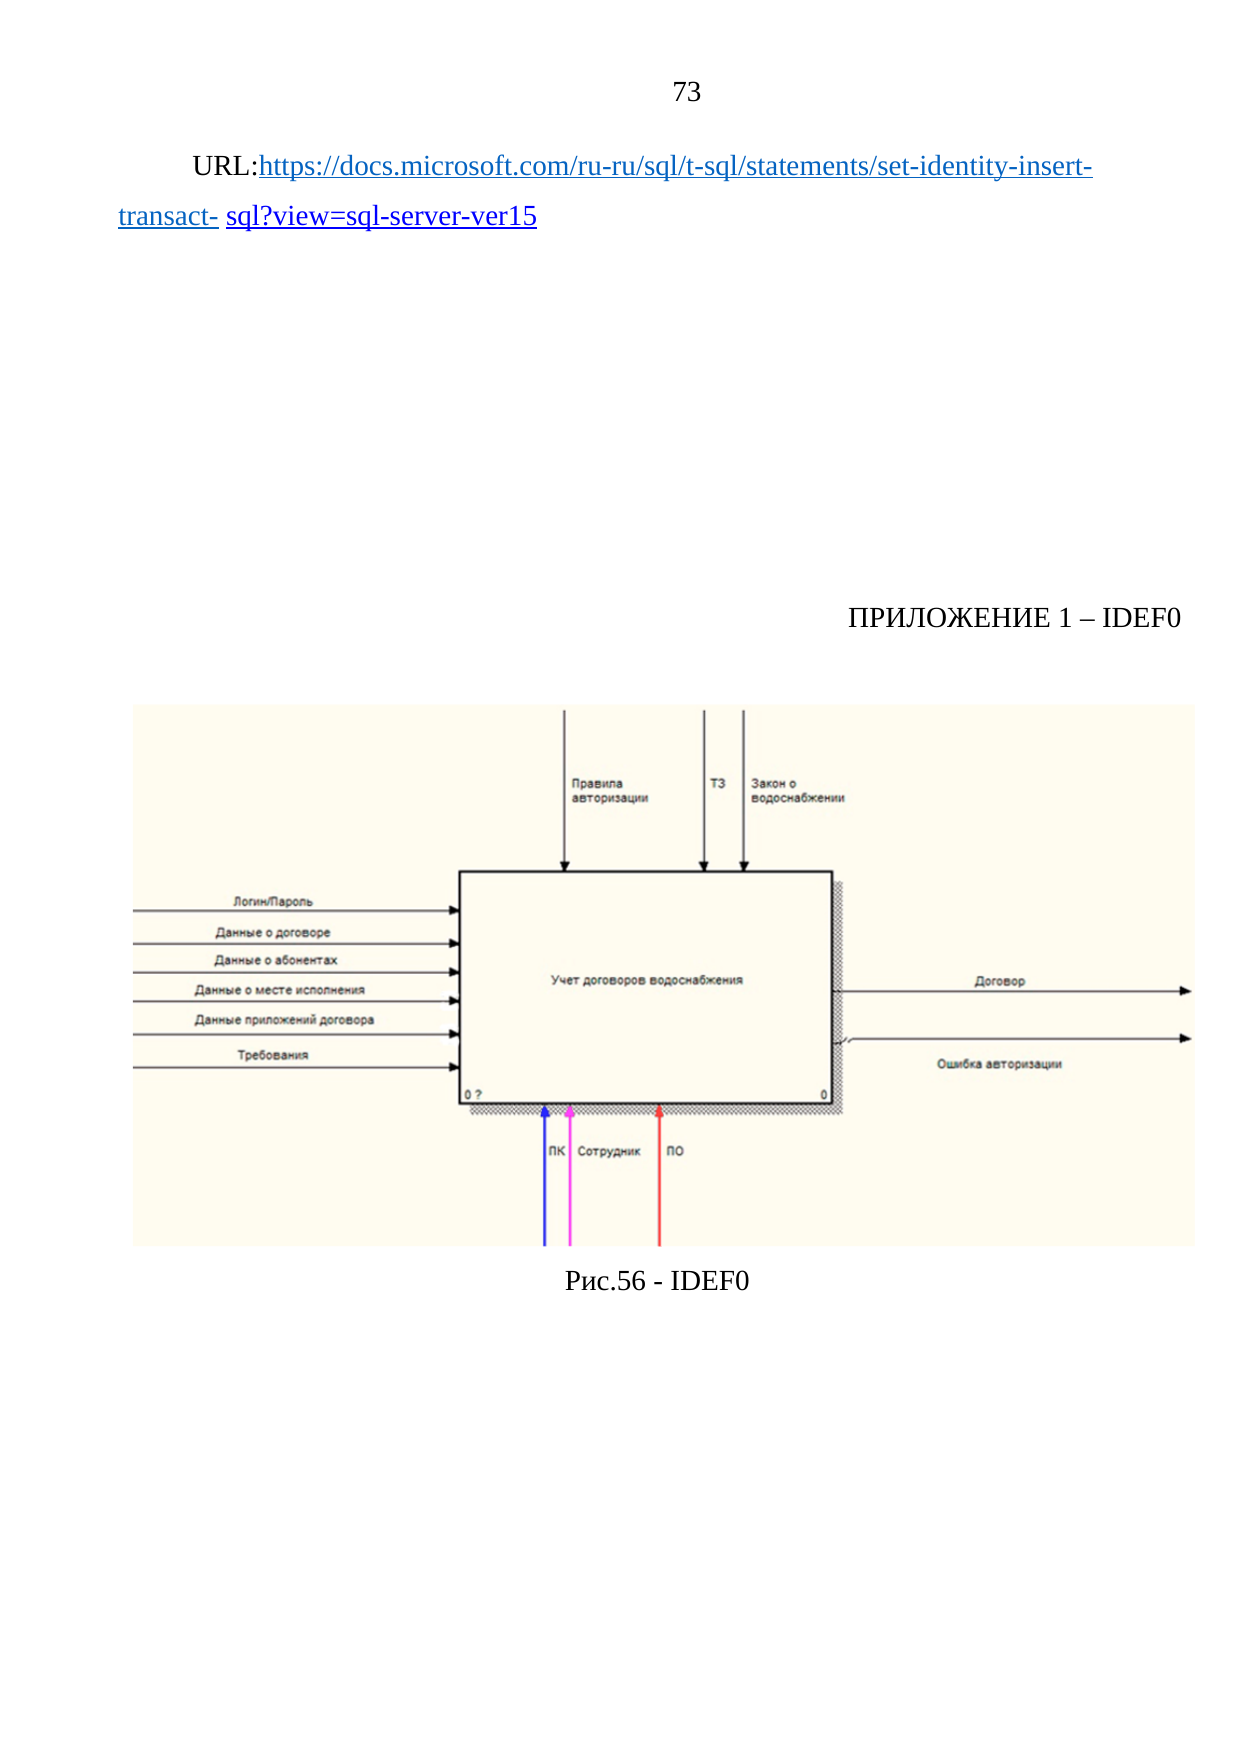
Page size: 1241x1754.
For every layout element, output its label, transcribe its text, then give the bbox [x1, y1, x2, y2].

picture [132, 701, 1196, 1247]
text Рис.56 - IDEF0 [59, 1263, 1181, 1297]
text URL:https://docs.microsoft.com/ru-ru/sql/t-sql/statements/set-identity-insert-transact- sql?view=sql-server-ver15 [118, 148, 1181, 232]
subtitle ПРИЛОЖЕНИЕ 1 – IDEF0 [118, 601, 1181, 634]
